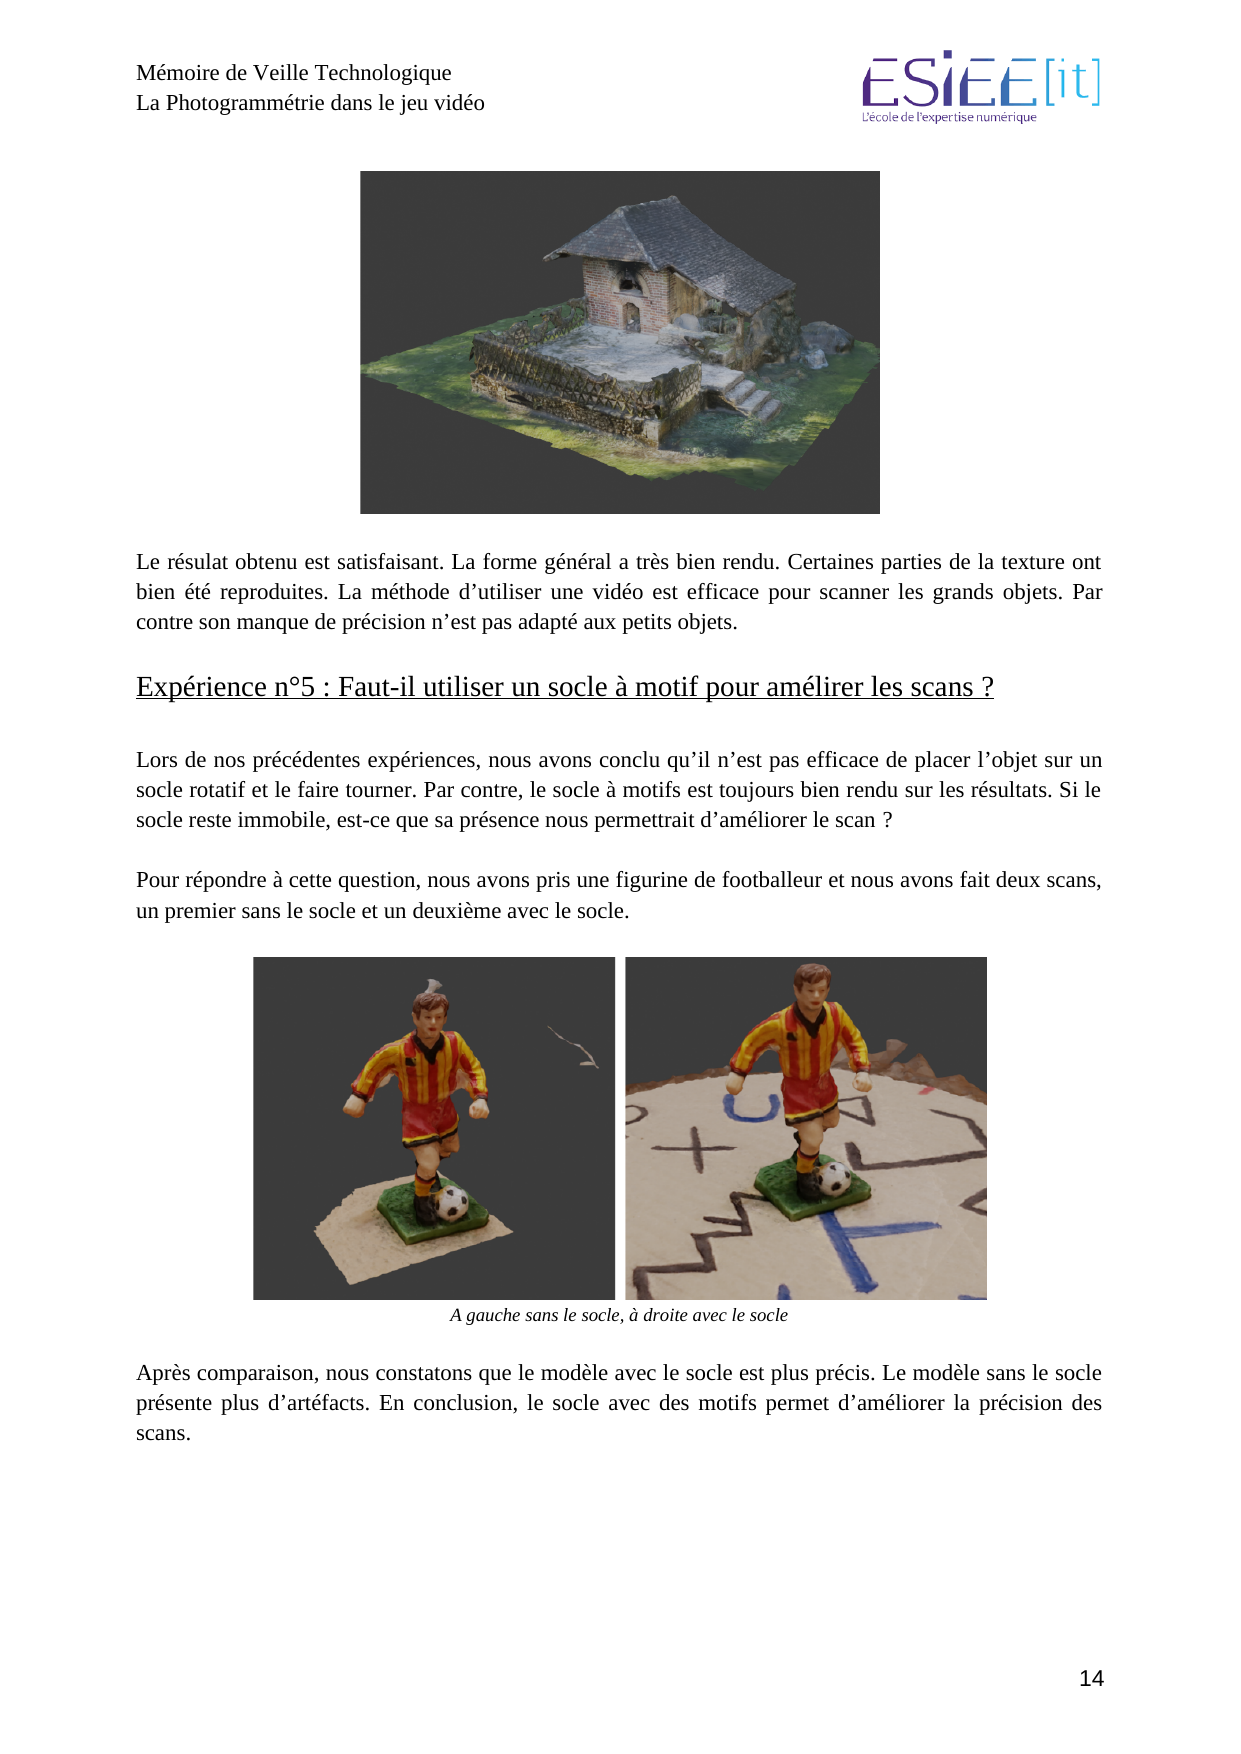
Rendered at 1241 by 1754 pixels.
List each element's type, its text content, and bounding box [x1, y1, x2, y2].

picture [862, 50, 1100, 124]
picture [360, 171, 880, 514]
text A gauche sans le socle, à droite avec le socle [136, 1303, 1104, 1325]
text Lors de nos précédentes expériences, nous avons conclu qu’il n’est pas efficace de placer l’objet sur un socle rotatif et le faire tourner. Par contre, le socle à motifs est toujours bien rendu sur les résultats. Si le socle reste immobile, est-ce que sa présence nous permettrait d’améliorer le scan ? [136, 746, 1104, 832]
picture [253, 957, 987, 1300]
text Après comparaison, nous constatons que le modèle avec le socle est plus précis. Le modèle sans le socle présente plus d’artéfacts. En conclusion, le socle avec des motifs permet d’améliorer la précision des scans. [136, 1358, 1104, 1445]
text Pour répondre à cette question, nous avons pris une figurine de footballeur et nous avons fait deux scans, un premier sans le socle et un deuxième avec le socle. [136, 867, 1104, 923]
text Le résulat obtenu est satisfaisant. La forme général a très bien rendu. Certaines parties de la texture ont bien été reproduites. La méthode d’utiliser une vidéo est efficace pour scanner les grands objets. Par contre son manque de précision n’est pas adapté aux petits objets. [136, 548, 1104, 634]
text Expérience n°5 : Faut-il utiliser un socle à motif pour amélirer les scans ? [136, 669, 1104, 702]
